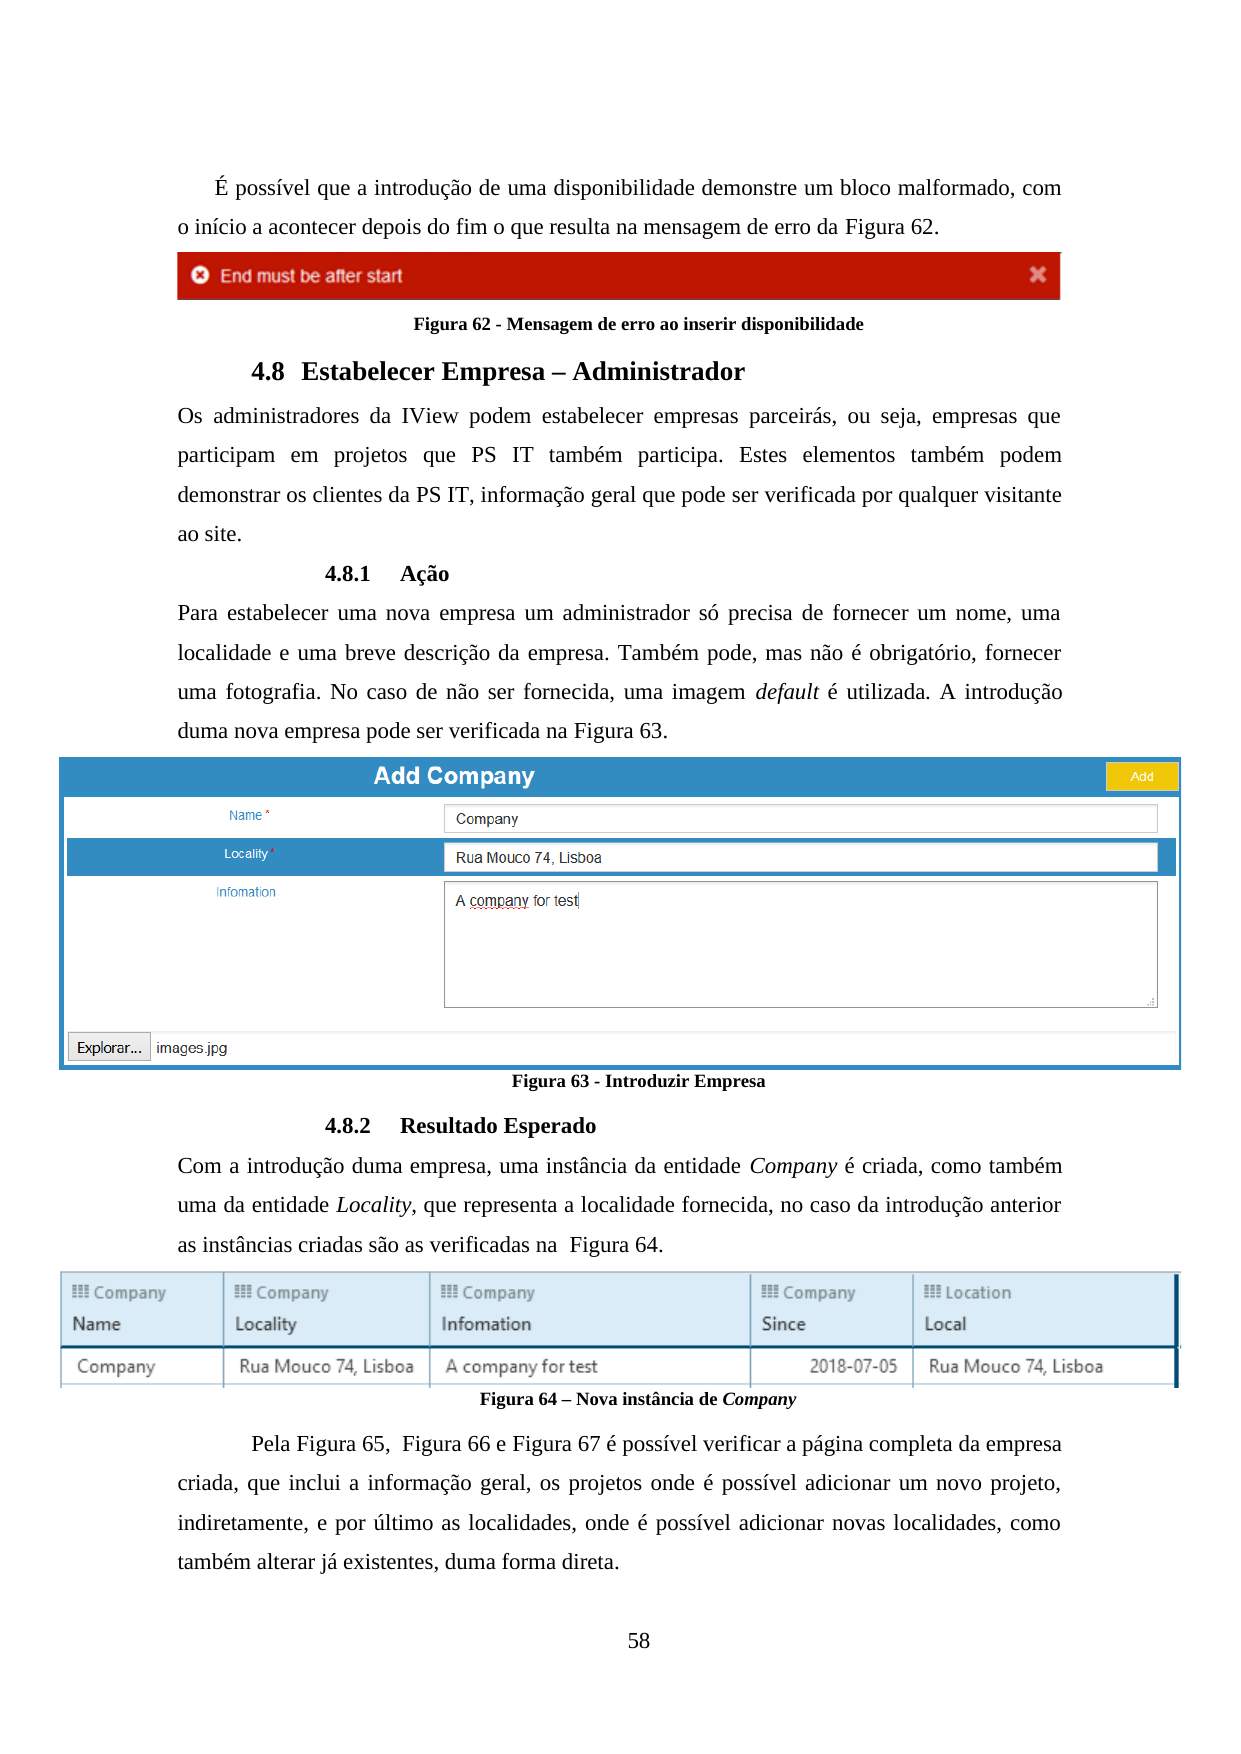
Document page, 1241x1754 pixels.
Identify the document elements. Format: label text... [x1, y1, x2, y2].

list Resultado Esperado [325, 1112, 1063, 1138]
picture [177, 252, 1062, 300]
list Ação [325, 560, 1063, 586]
subtitle Estabelecer Empresa – Administrador [251, 355, 1063, 386]
text Os administradores da IView podem estabelecer empresas parceirás, ou seja, empresas que participam em projetos que PS IT também participa. Estes elementos também podem demonstrar os clientes da PS IT, informação geral que pode ser verificada por qualquer visitante ao site. [177, 402, 1063, 547]
picture [59, 1270, 1182, 1388]
picture [59, 757, 1182, 1070]
